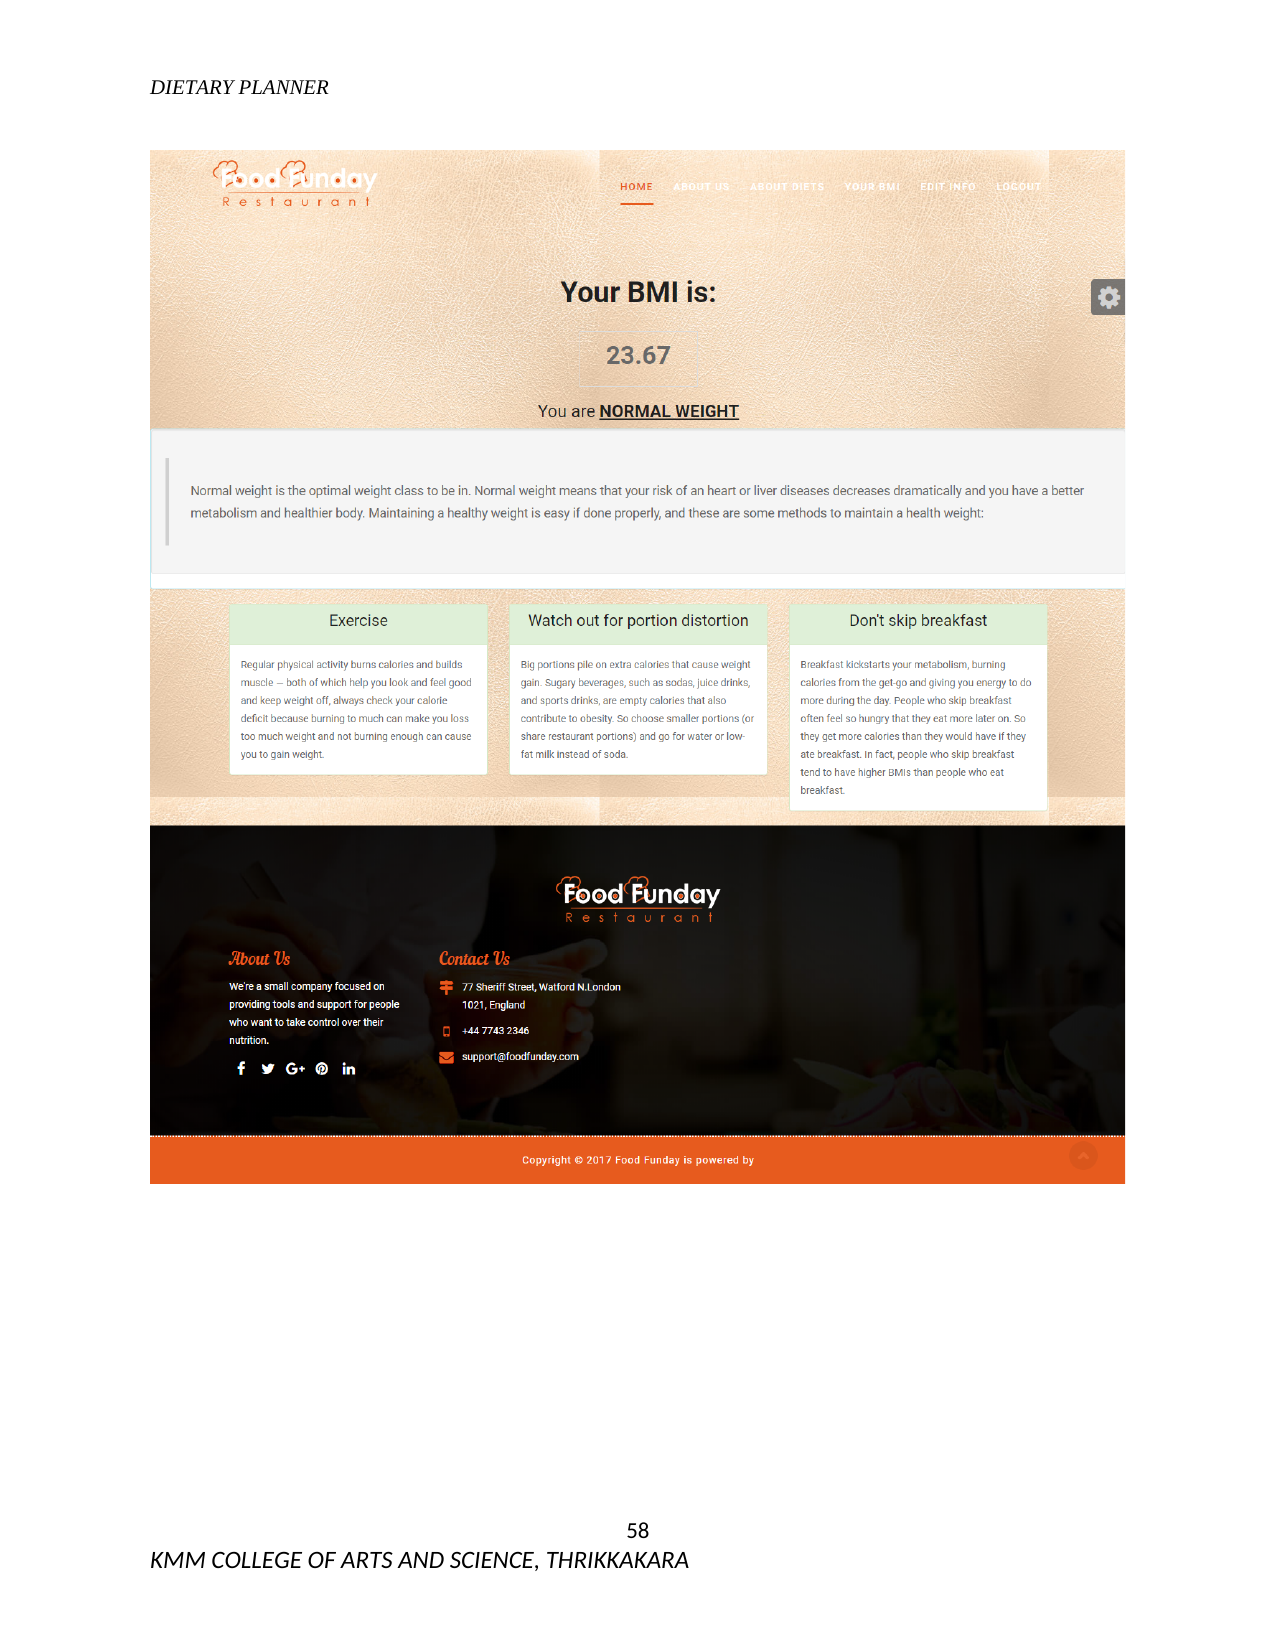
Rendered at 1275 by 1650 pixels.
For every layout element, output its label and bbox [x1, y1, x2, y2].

picture [150, 150, 1125, 1184]
